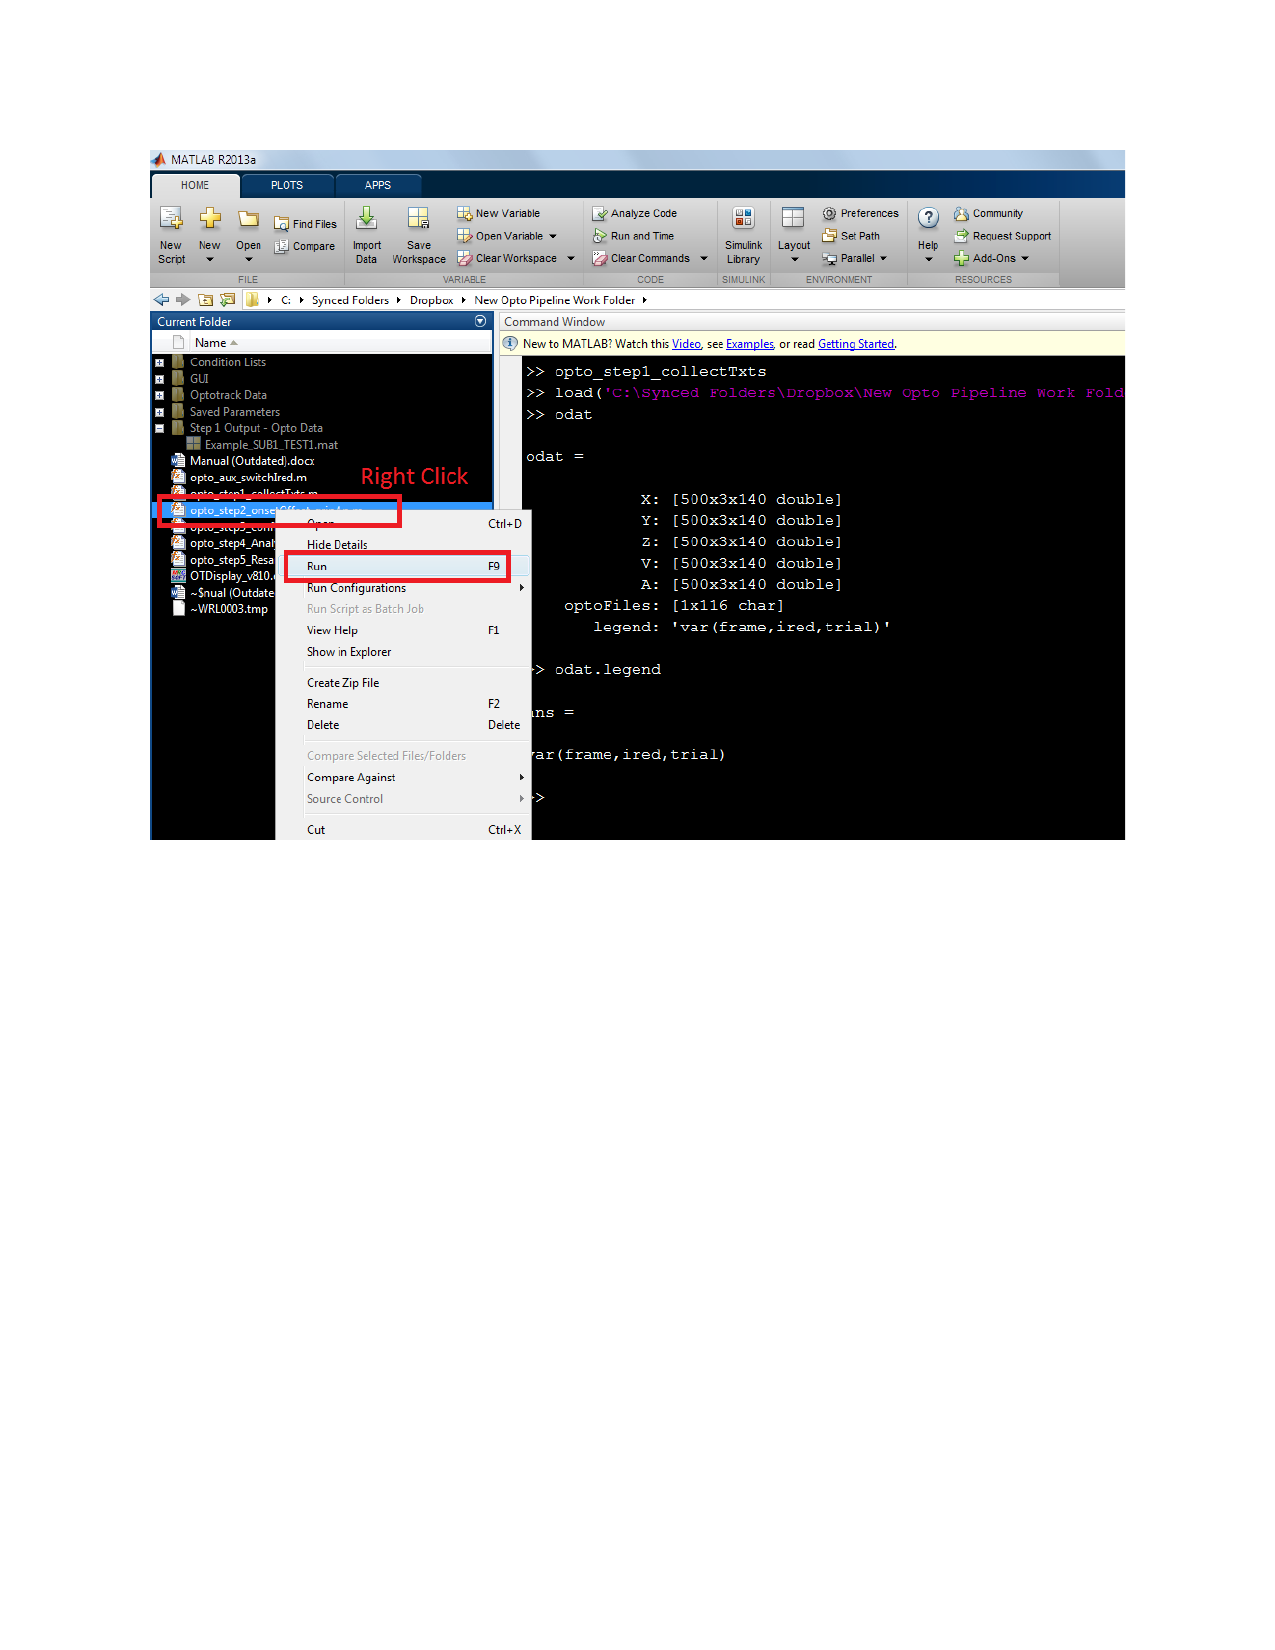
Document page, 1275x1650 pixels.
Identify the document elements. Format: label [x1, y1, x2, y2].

picture [150, 150, 1125, 840]
